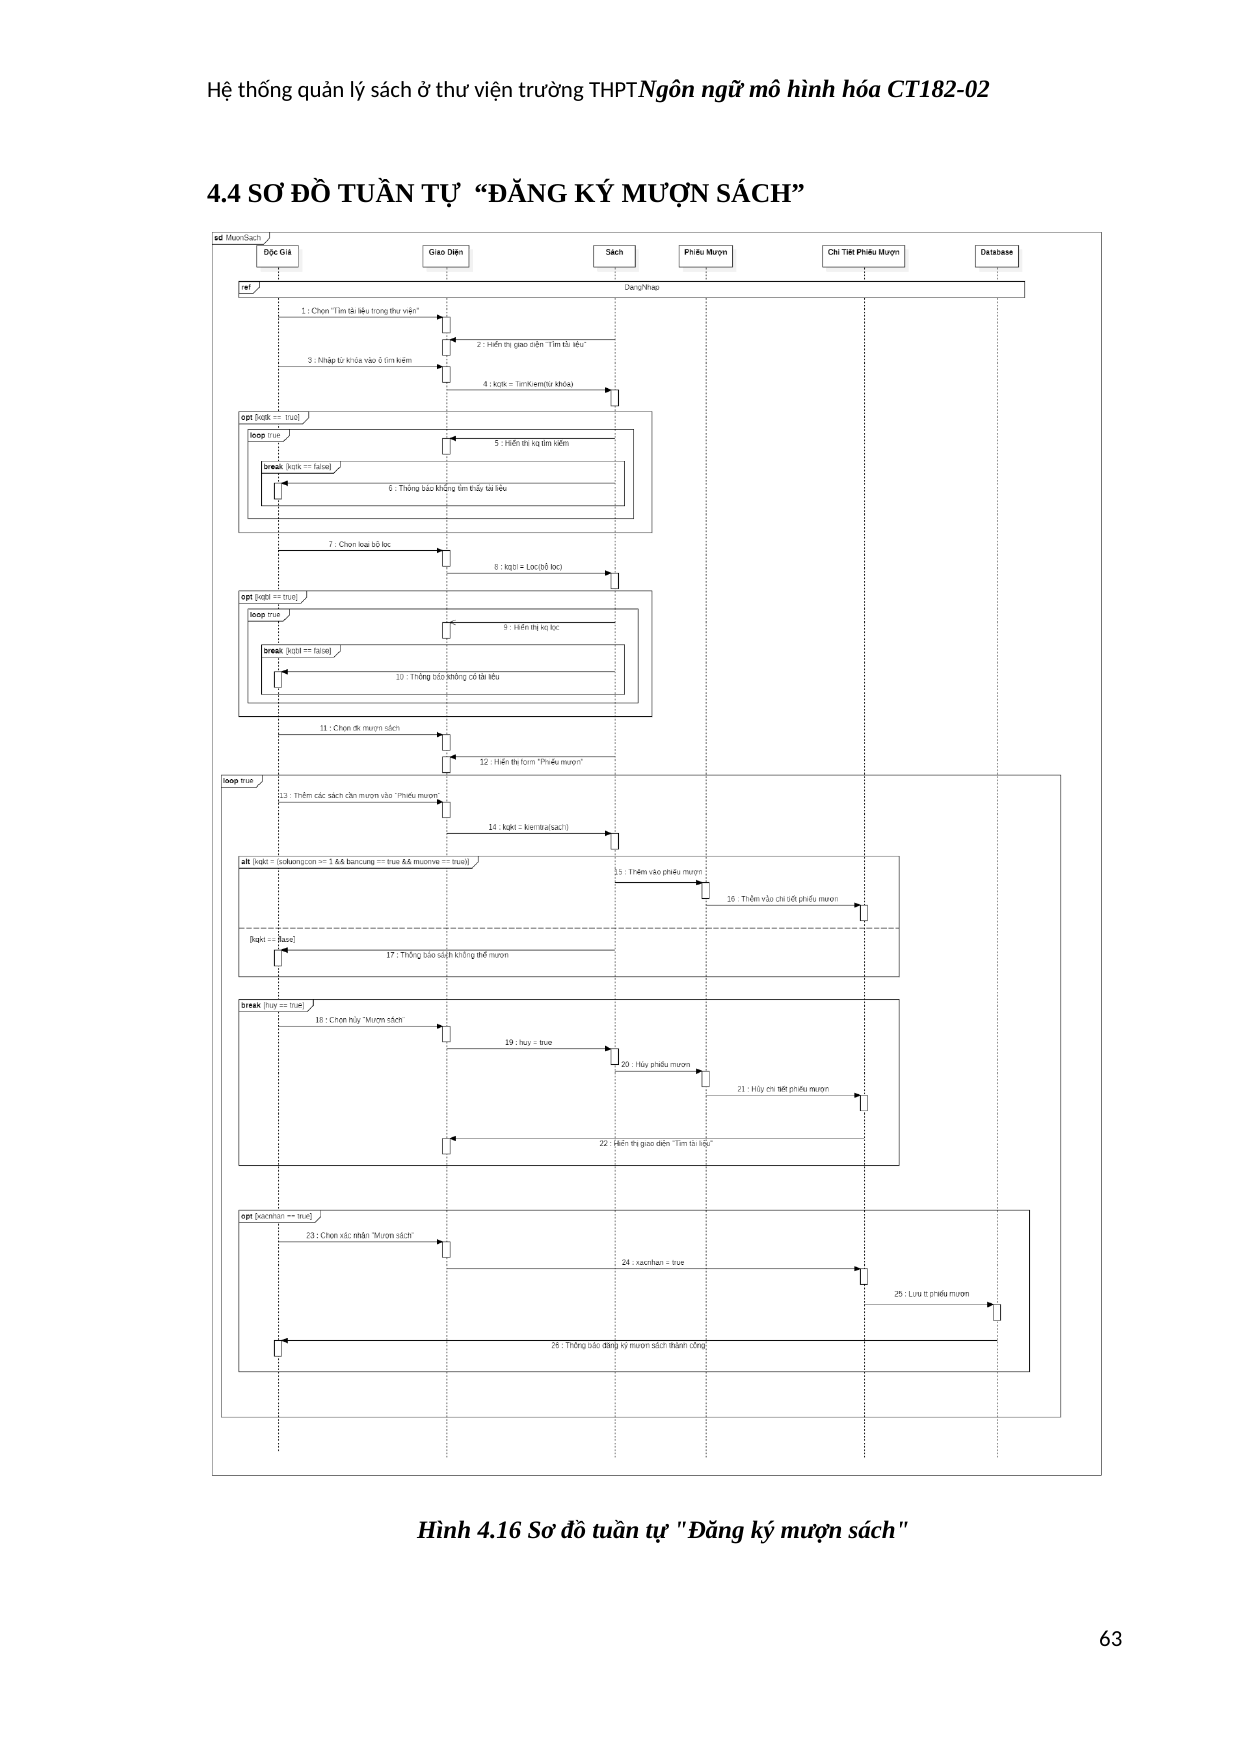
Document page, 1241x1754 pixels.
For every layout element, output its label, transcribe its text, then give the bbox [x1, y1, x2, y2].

subtitle SƠ ĐỒ TUẦN TỰ “ĐĂNG KÝ MƯỢN SÁCH” [207, 177, 1122, 208]
picture [206, 227, 1123, 1497]
